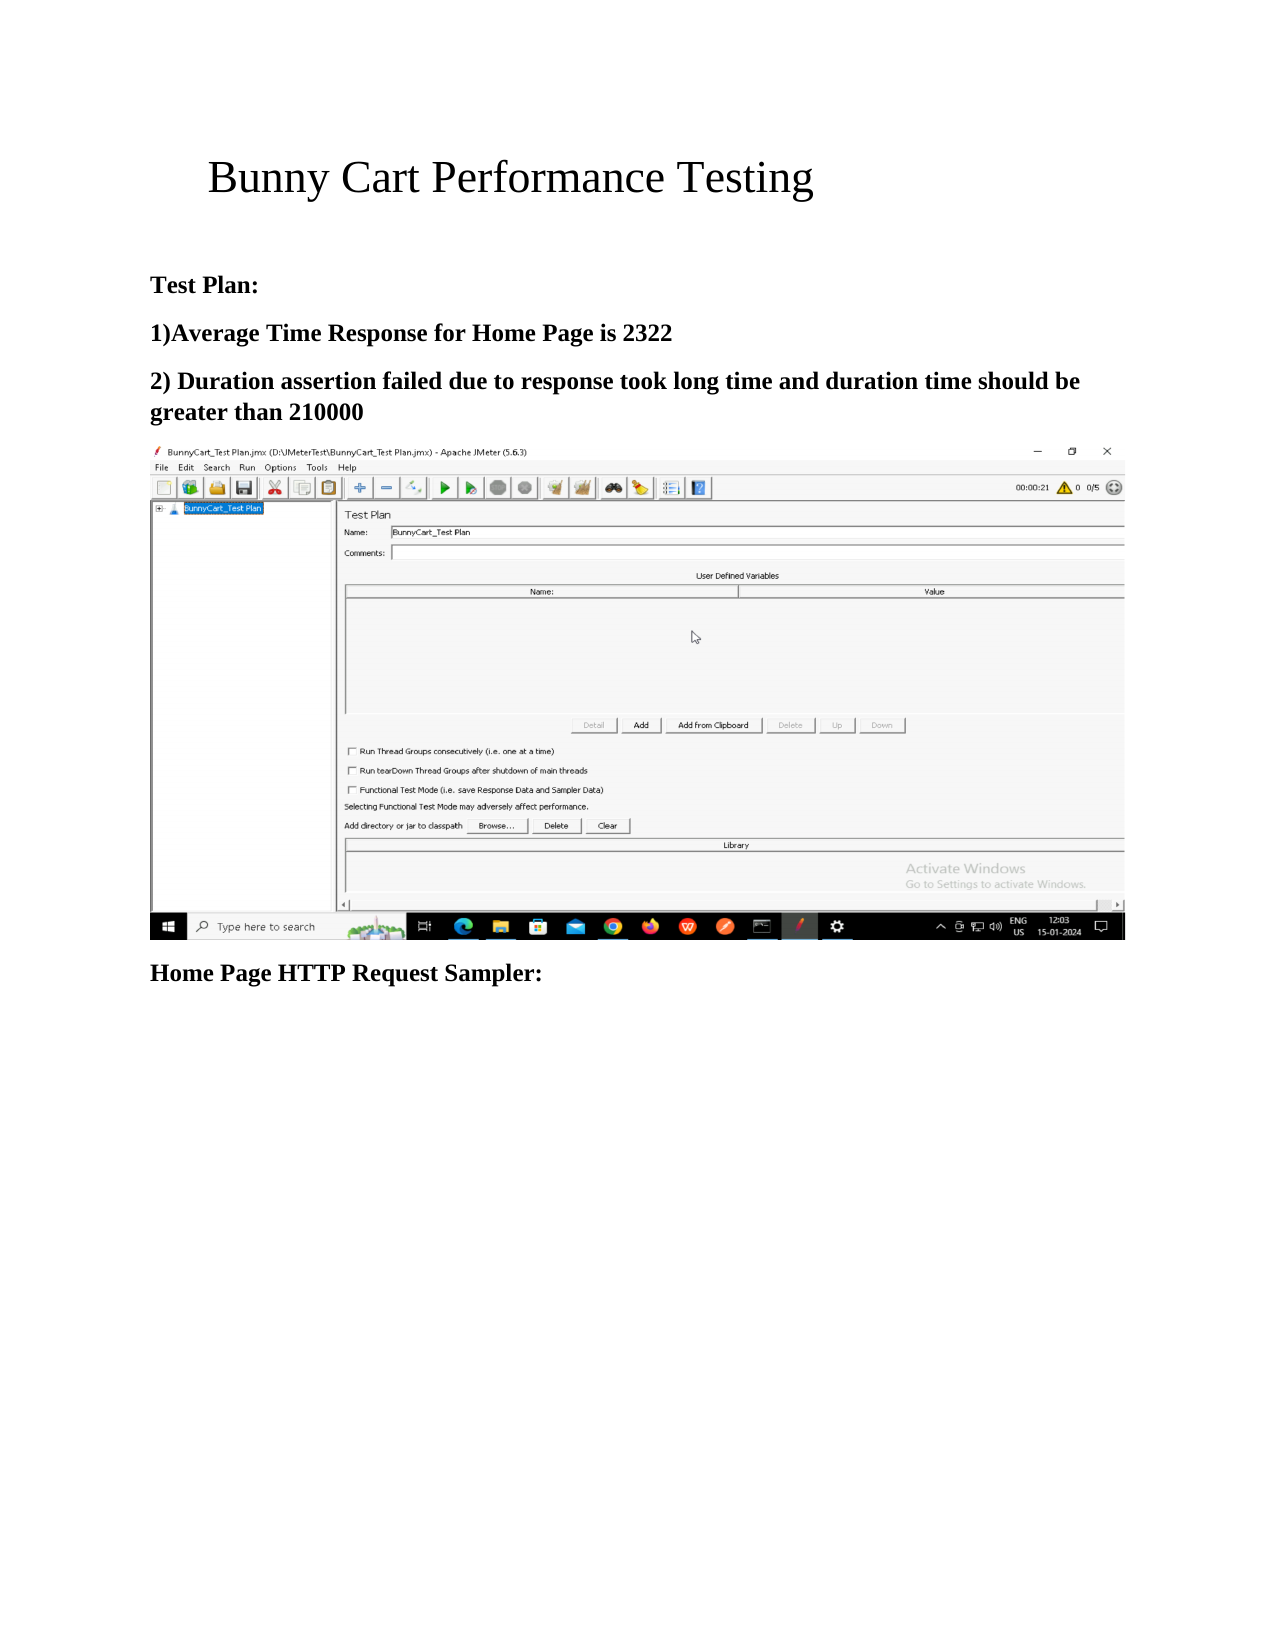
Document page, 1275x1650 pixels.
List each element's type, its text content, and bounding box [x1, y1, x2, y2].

text Home Page HTTP Request Sampler: [150, 958, 1125, 987]
text 1)Average Time Response for Home Page is 2322 [150, 318, 1125, 347]
picture [150, 444, 1125, 940]
text 2) Duration assertion failed due to response took long time and duration time should be greater than 210000 [150, 366, 1125, 426]
text Test Plan: [150, 270, 1125, 299]
text Bunny Cart Performance Testing [150, 150, 1125, 203]
